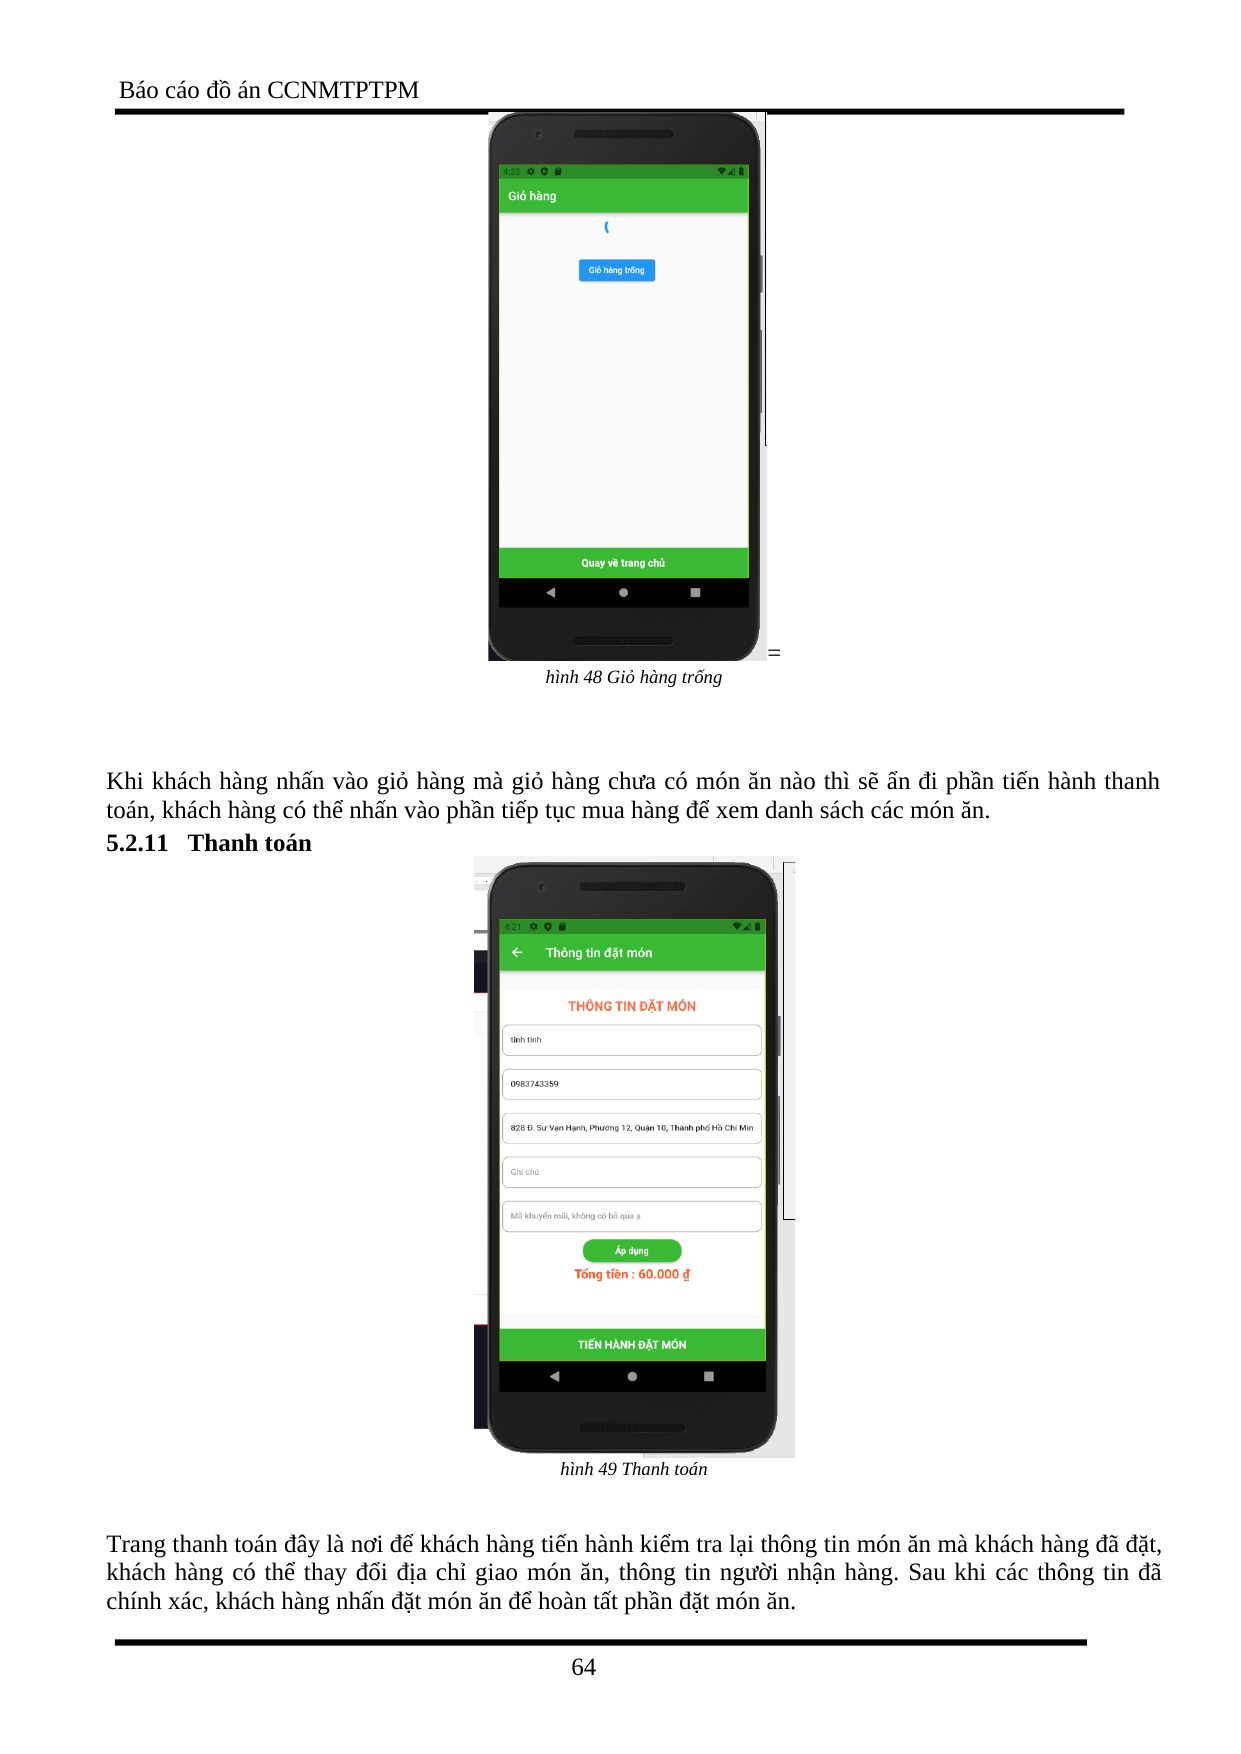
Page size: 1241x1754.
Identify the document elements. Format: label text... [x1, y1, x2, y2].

subtitle Thanh toán [106, 828, 1163, 857]
picture [488, 112, 768, 661]
picture [474, 856, 796, 1458]
text hình 49 Thanh toán [106, 1458, 1163, 1479]
text hình 48 Giỏ hàng trống [106, 666, 1163, 688]
text Khi khách hàng nhấn vào giỏ hàng mà giỏ hàng chưa có món ăn nào thì sẽ ẩn đi phần tiến hành thanh toán, khách hàng có thể nhấn vào phần tiếp tục mua hàng để xem danh sách các món ăn. [106, 766, 1163, 824]
text Trang thanh toán đây là nơi để khách hàng tiến hành kiểm tra lại thông tin món ăn mà khách hàng đã đặt, khách hàng có thể thay đổi địa chỉ giao món ăn, thông tin người nhận hàng. Sau khi các thông tin đã chính xác, khách hàng nhấn đặt món ăn để hoàn tất phần đặt món ăn. [106, 1529, 1163, 1615]
